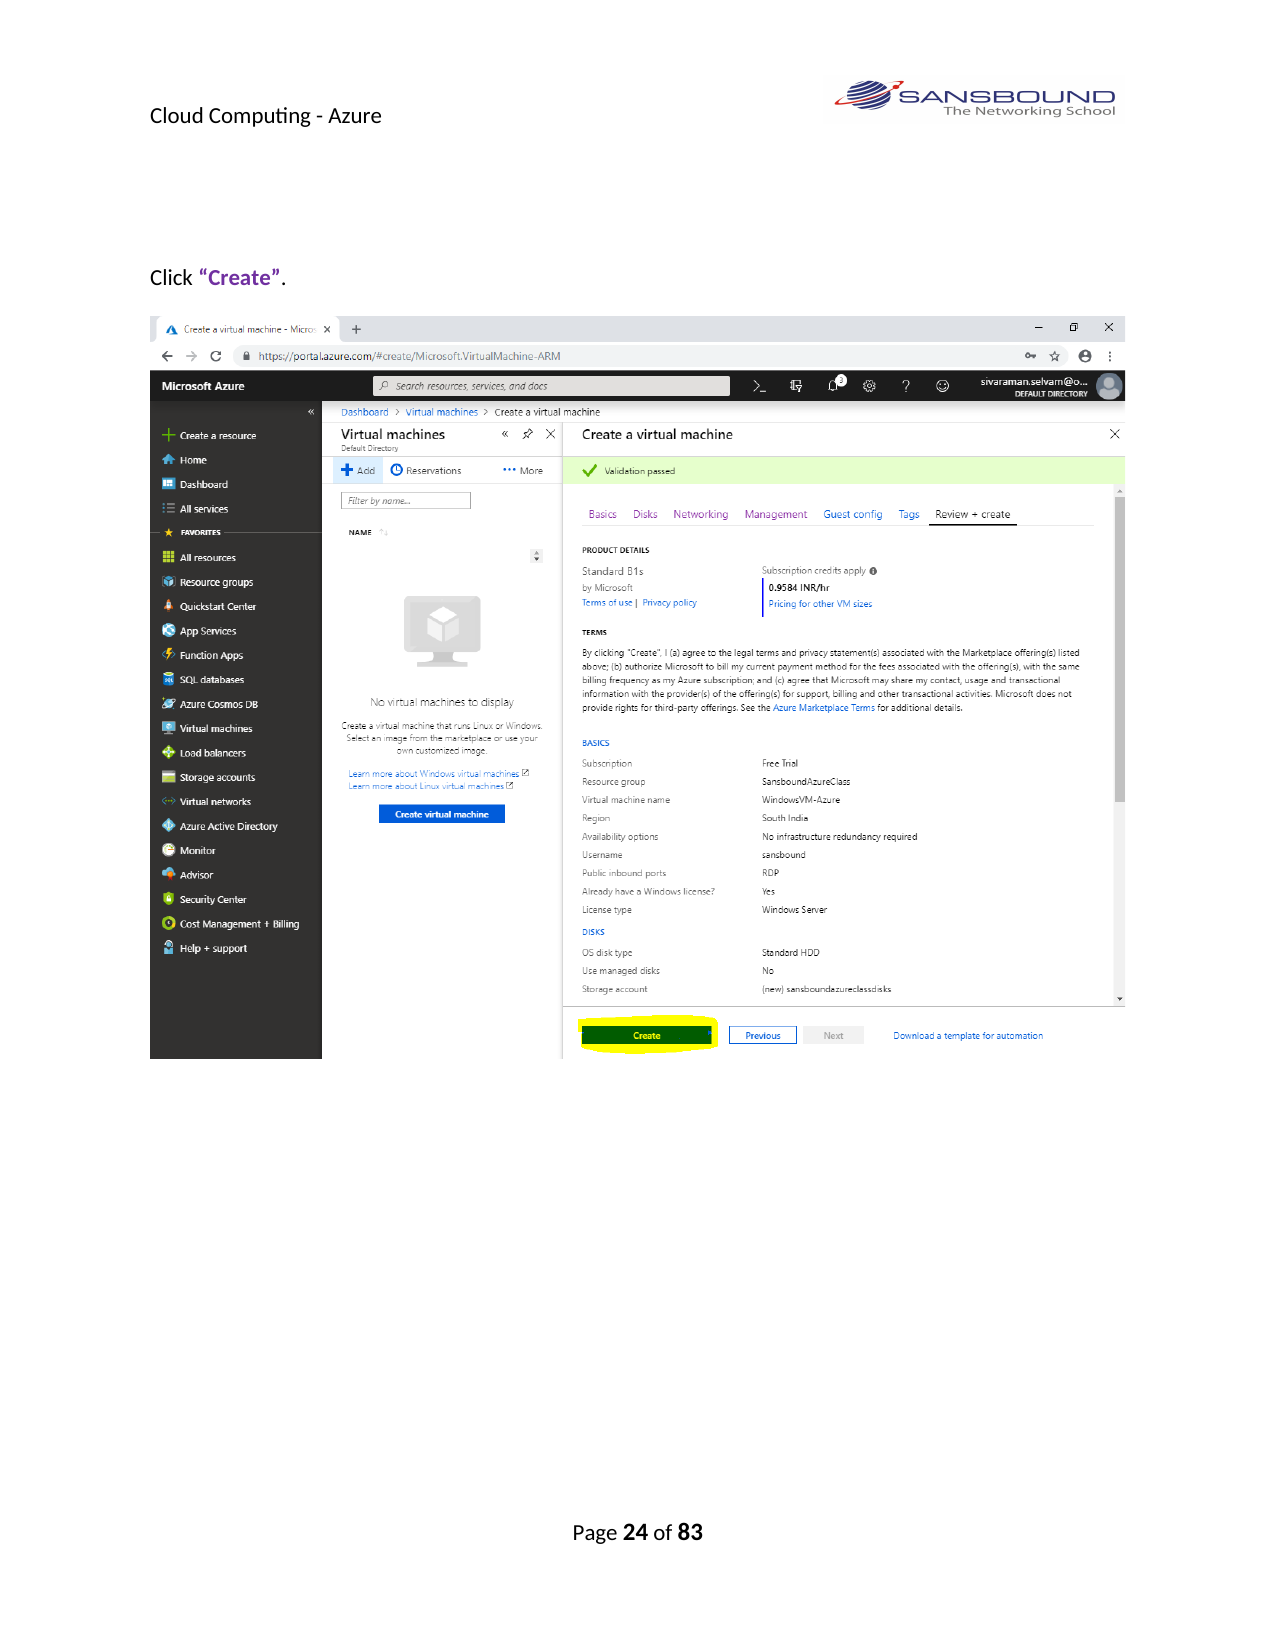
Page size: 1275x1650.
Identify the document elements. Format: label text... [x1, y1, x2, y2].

picture [150, 316, 1125, 1059]
text Click “Create”. [150, 263, 1125, 291]
picture [823, 75, 1125, 124]
